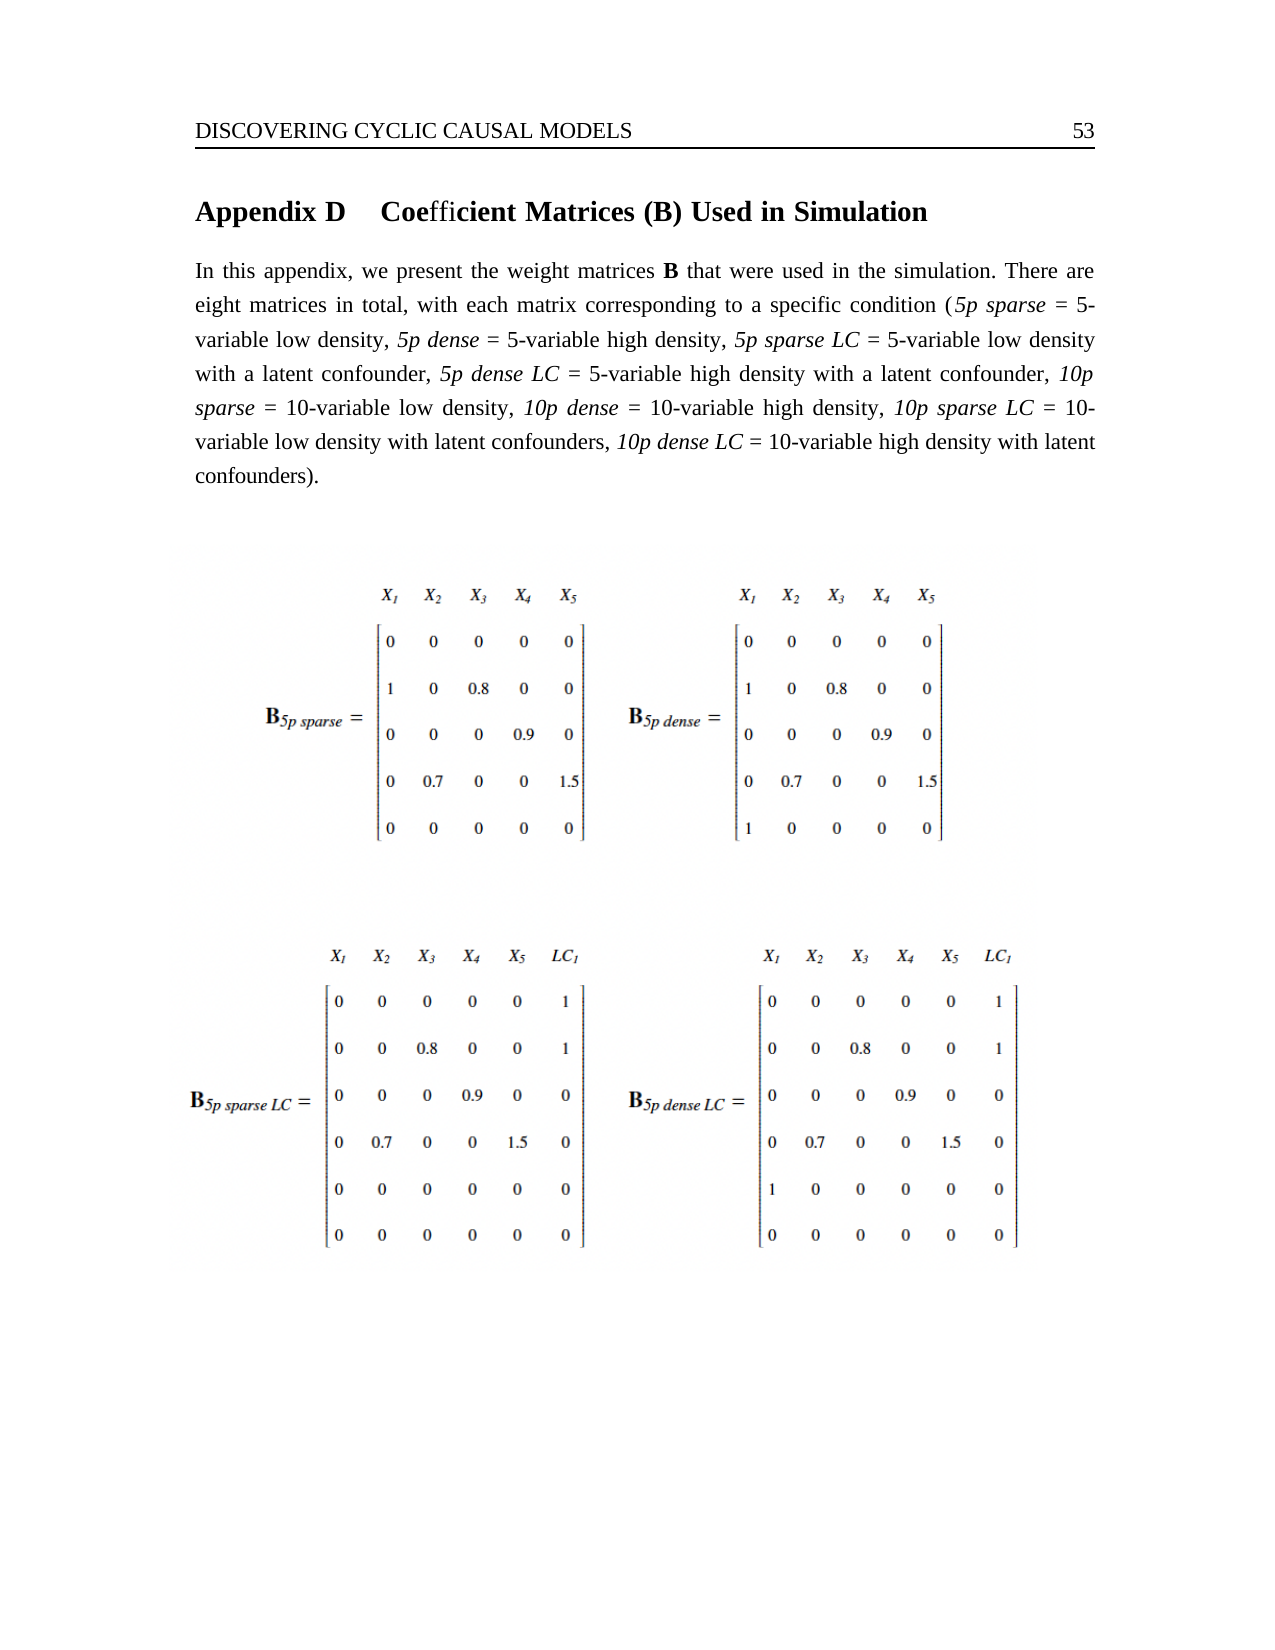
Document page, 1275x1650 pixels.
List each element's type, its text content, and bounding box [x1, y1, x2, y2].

subtitle Appendix D Coefficient Matrices (B) Used in Simulation [195, 194, 1135, 227]
picture [168, 544, 1038, 1272]
text In this appendix, we present the weight matrices B that were used in the simulation. There are eight matrices in total, with each matrix corresponding to a specific condition (5p sparse = 5-variable low density, 5p dense = 5-variable high density, 5p sparse LC = 5-variable low density with a latent confounder, 5p dense LC = 5-variable high density with a latent confounder, 10p sparse = 10-variable low density, 10p dense = 10-variable high density, 10p sparse LC = 10-variable low density with latent confounders, 10p dense LC = 10-variable high density with latent confounders). [195, 257, 1095, 489]
